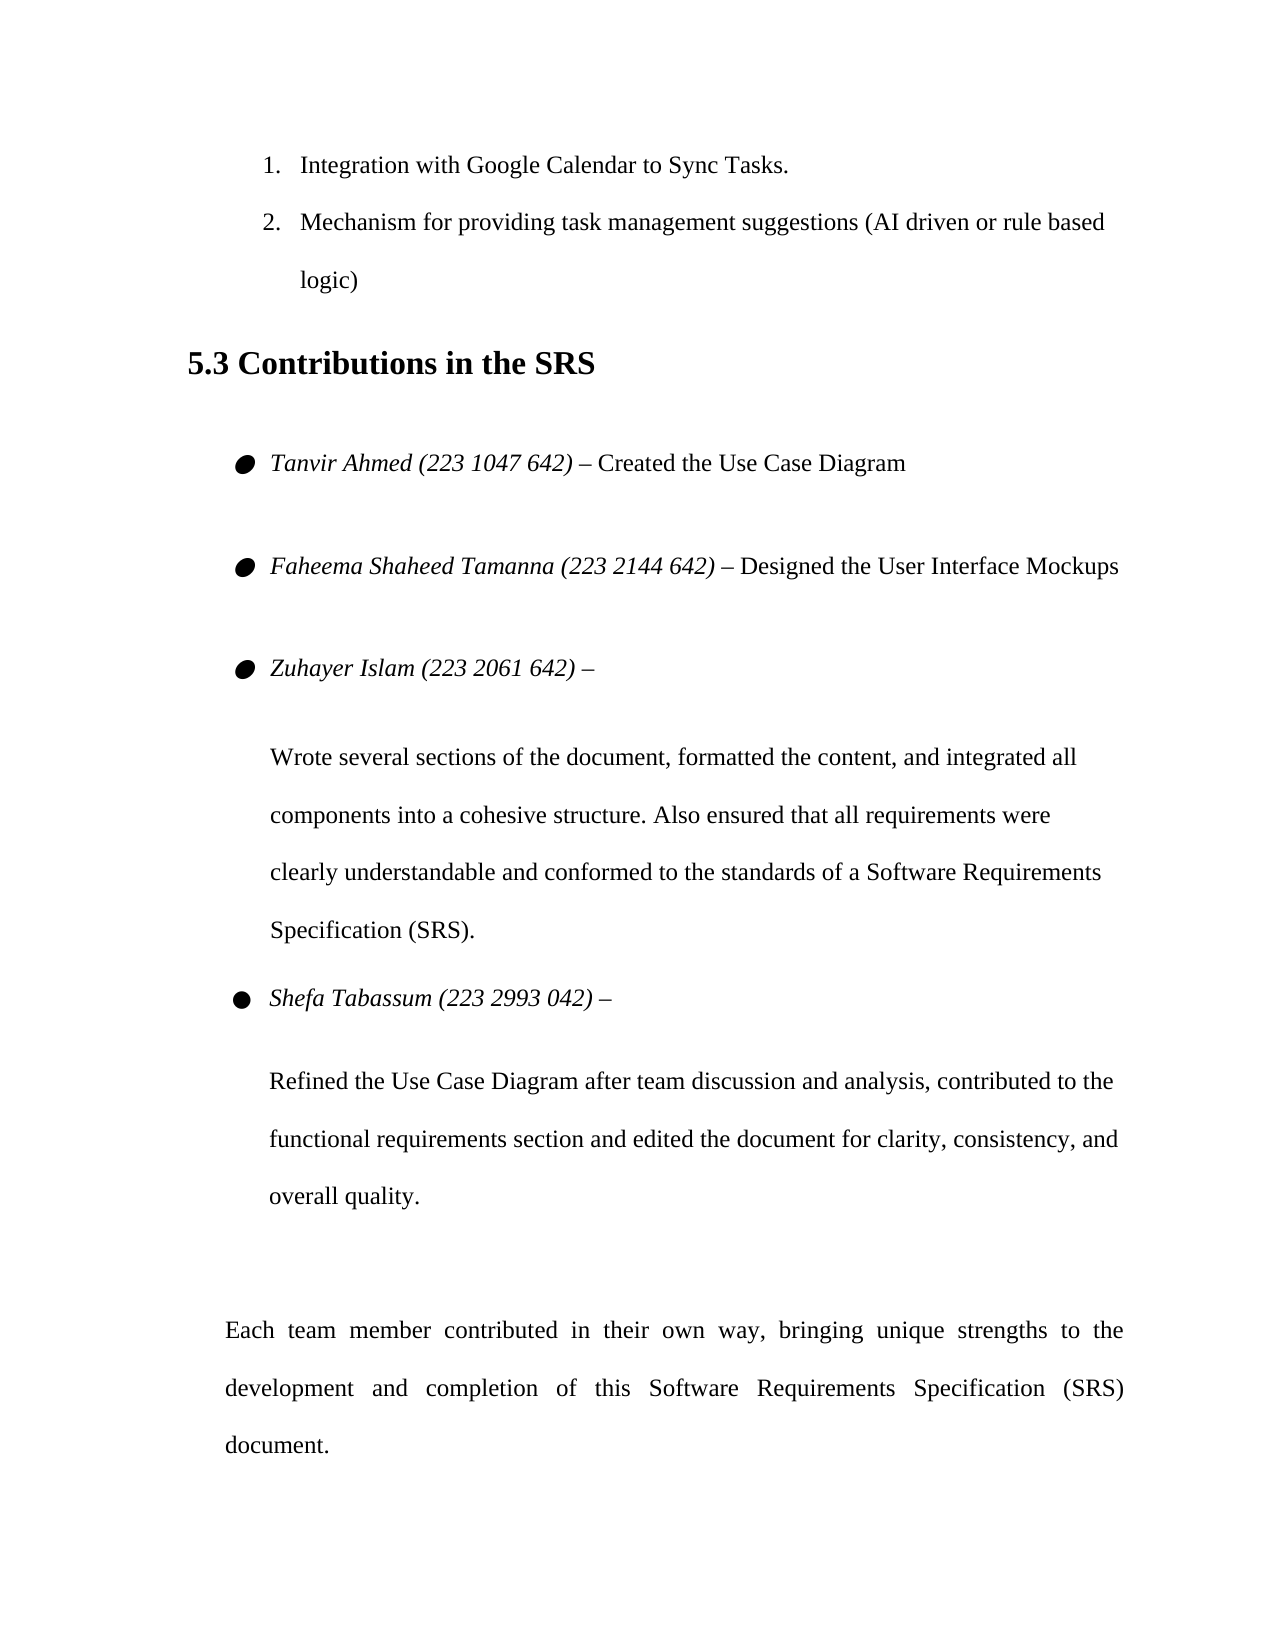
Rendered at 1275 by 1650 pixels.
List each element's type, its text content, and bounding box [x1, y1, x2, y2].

subtitle 5.3 Contributions in the SRS [187, 343, 1125, 382]
text Each team member contributed in their own way, bringing unique strengths to the development and completion of this Software Requirements Specification (SRS) document. [225, 1316, 1125, 1459]
text Wrote several sections of the document, formatted the content, and integrated all components into a cohesive structure. Also ensured that all requirements were clearly understandable and conformed to the standards of a Software Requirements Specification (SRS). [270, 742, 1125, 943]
text Refined the Use Case Diagram after team discussion and analysis, contributed to the [232, 1066, 1125, 1095]
list Mechanism for providing task management suggestions (AI driven or rule based logic) [262, 207, 1125, 294]
text functional requirements section and edited the document for clarity, consistency, and [232, 1124, 1125, 1152]
list Tanvir Ahmed (223 1047 642) – Created the Use Case Diagram [232, 435, 1125, 486]
list Integration with Google Calendar to Sync Tasks. [262, 150, 1125, 179]
list Shefa Tabassum (223 2993 042) – [232, 972, 1125, 1019]
text overall quality. [232, 1181, 1125, 1210]
list Zuhayer Islam (223 2061 642) – [232, 640, 1125, 691]
list Faheema Shaheed Tamanna (223 2144 642) – Designed the User Interface Mockups [232, 537, 1125, 588]
